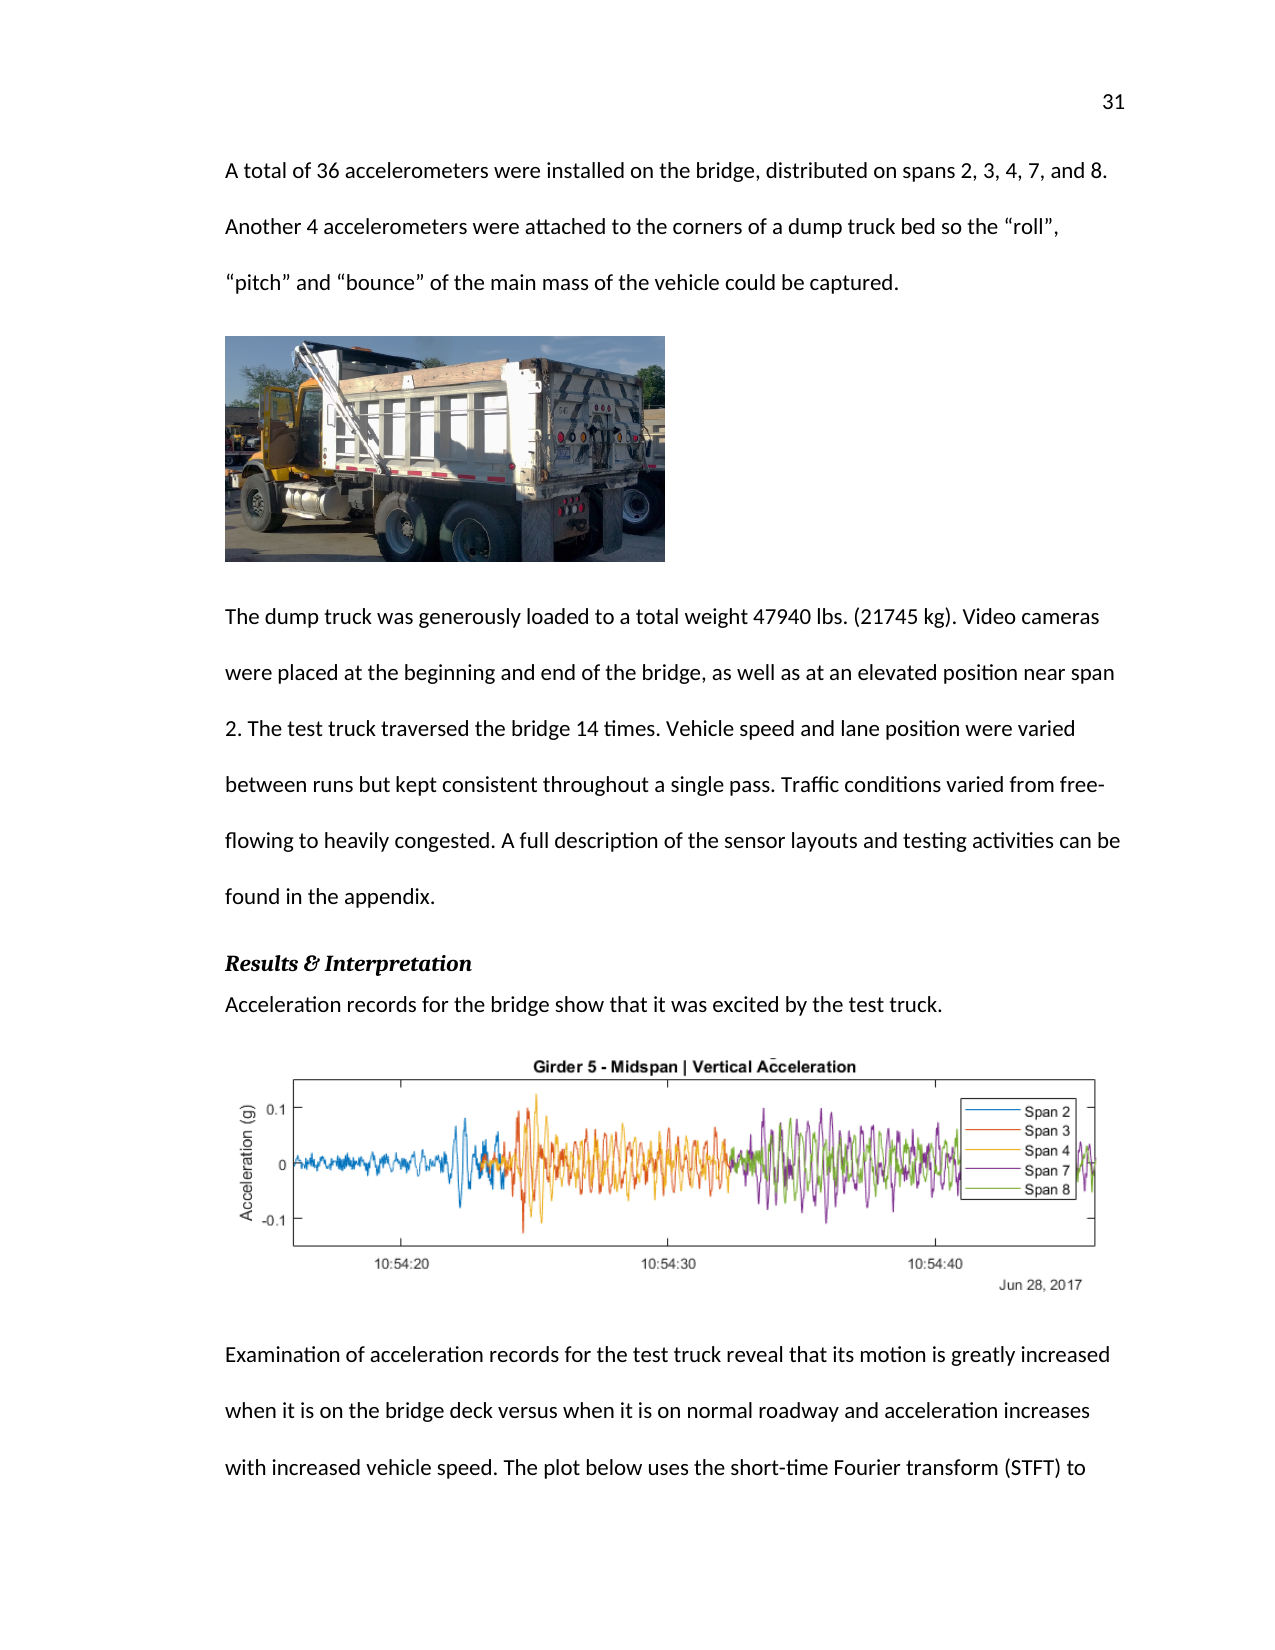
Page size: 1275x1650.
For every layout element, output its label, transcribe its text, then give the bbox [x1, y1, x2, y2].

picture [225, 336, 665, 562]
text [225, 1341, 1125, 1481]
subtitle Results & Interpretation [225, 951, 1125, 977]
text The dump truck was generously loaded to a total weight 47940 lbs. (21745 kg). Video cameras were placed at the beginning and end of the bridge, as well as at an elevated position near span 2. The test truck traversed the bridge 14 times. Vehicle speed and lane position were varied between runs but kept consistent throughout a single pass. Traffic conditions varied from free-flowing to heavily congested. A full description of the sensor layouts and testing activities can be found in the appendix. [225, 602, 1125, 911]
picture [225, 1058, 1125, 1301]
text A total of 36 accelerometers were installed on the bridge, distributed on spans 2, 3, 4, 7, and 8. Another 4 accelerometers were attached to the corners of a dump truck bed so the “roll”, “pitch” and “bounce” of the main mass of the vehicle could be captured. [225, 156, 1125, 296]
text Acceleration records for the bridge show that it was excited by the test truck. [225, 990, 1125, 1018]
